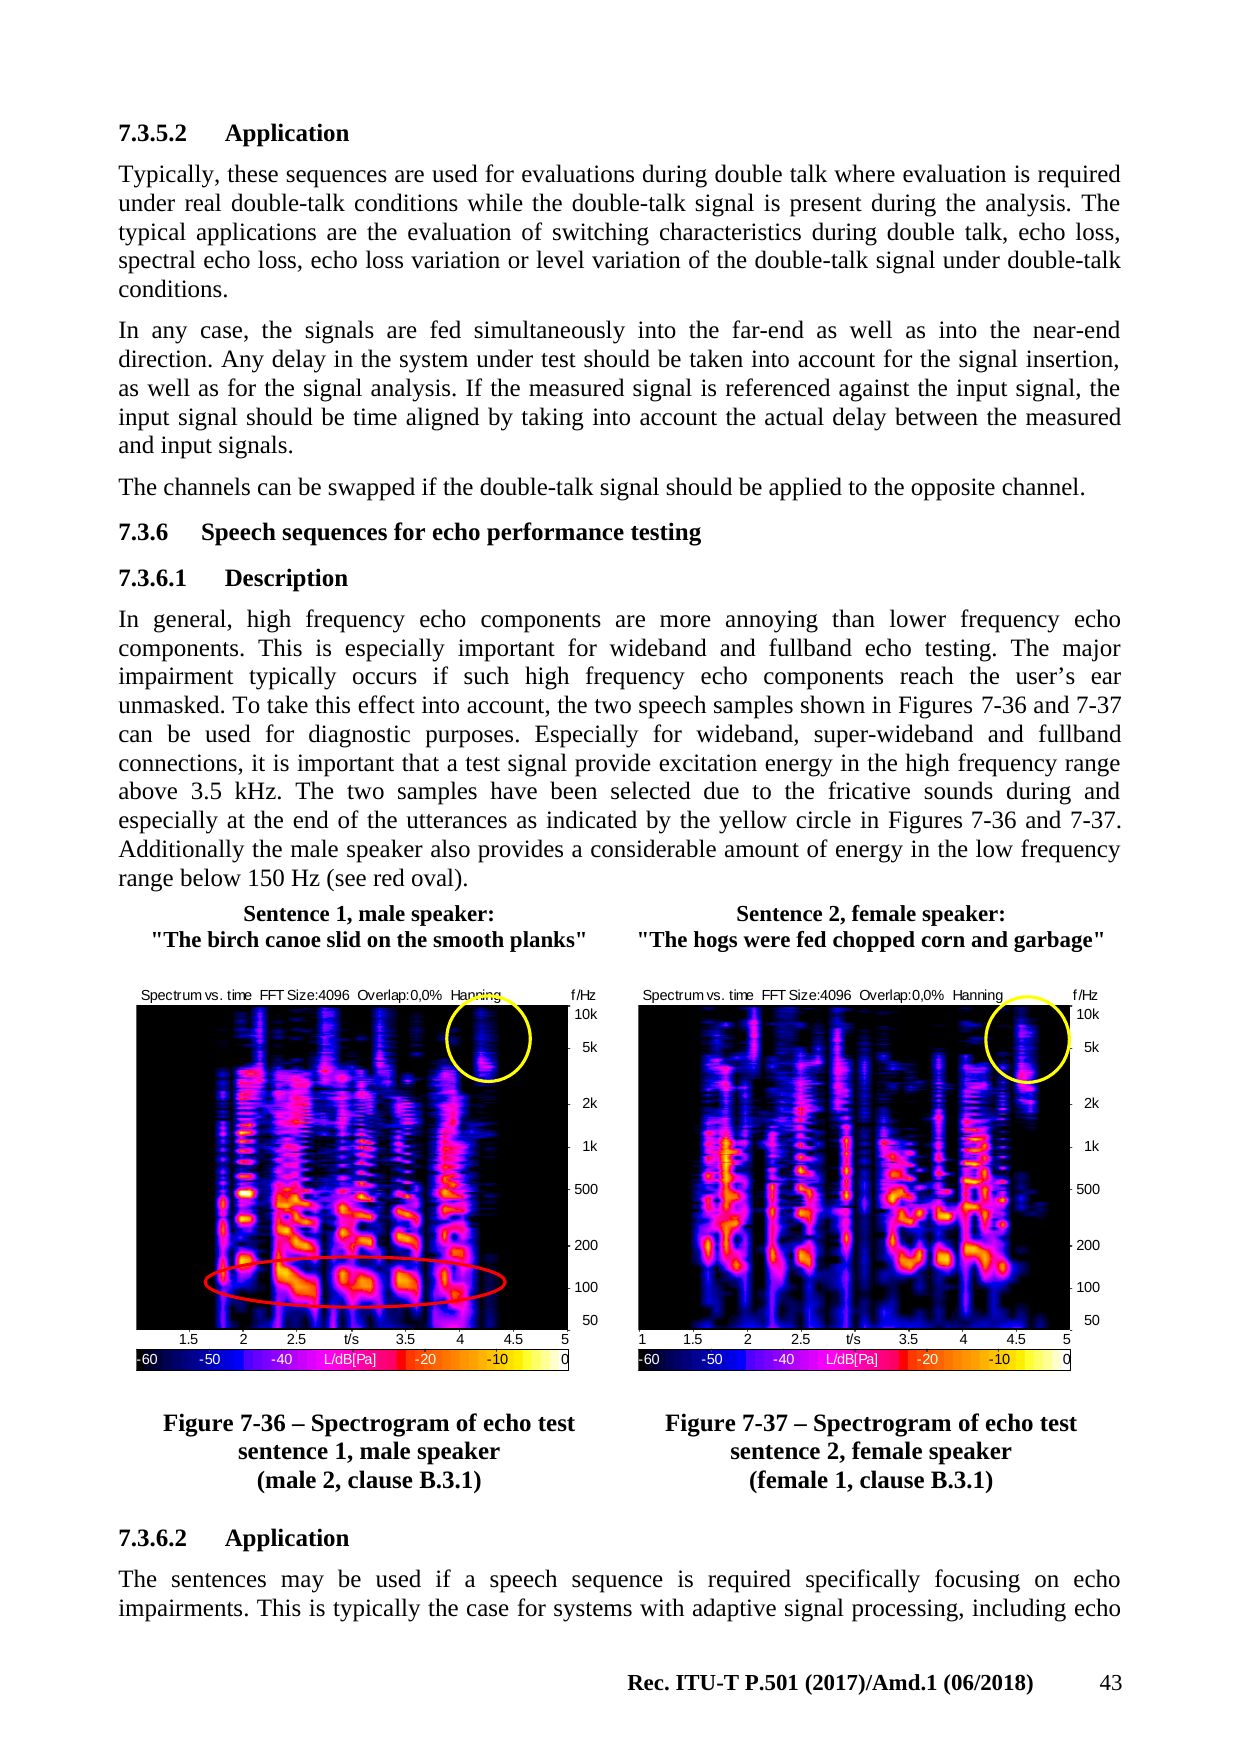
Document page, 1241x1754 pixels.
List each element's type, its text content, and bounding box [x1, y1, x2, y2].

subtitle 7.3.6.2 Application [118, 1523, 1122, 1552]
text Typically, these sequences are used for evaluations during double talk where evaluation is required under real double-talk conditions while the double-talk signal is present during the analysis. The typical applications are the evaluation of switching characteristics during double talk, echo loss, spectral echo loss, echo loss variation or level variation of the double-talk signal under double-talk conditions. [118, 159, 1122, 303]
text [118, 1564, 1122, 1622]
subtitle 7.3.6 Speech sequences for echo performance testing [118, 517, 1122, 546]
text In any case, the signals are fed simultaneously into the far-end as well as into the near-end direction. Any delay in the system under test should be taken into account for the signal insertion, as well as for the signal analysis. If the measured signal is referenced against the input signal, the input signal should be time aligned by taking into account the actual delay between the measured and input signals. [118, 316, 1122, 459]
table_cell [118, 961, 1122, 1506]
text In general, high frequency echo components are more annoying than lower frequency echo components. This is especially important for wideband and fullband echo testing. The major impairment typically occurs if such high frequency echo components reach the user’s ear unmasked. To take this effect into account, the two speech samples shown in Figures 7-36 and 7-37 can be used for diagnostic purposes. Especially for wideband, super-wideband and fullband connections, it is important that a test signal provide excitation energy in the high frequency range above 3.5 kHz. The two samples have been selected due to the fricative sounds during and especially at the end of the utterances as indicated by the yellow circle in Figures 7-36 and 7-37. Additionally the male speaker also provides a considerable amount of energy in the low frequency range below 150 Hz (see red oval). [118, 604, 1122, 891]
subtitle 7.3.6.1 Description [118, 563, 1122, 591]
text The channels can be swapped if the double-talk signal should be applied to the opposite channel. [118, 472, 1122, 501]
subtitle 7.3.5.2 Application [118, 118, 1122, 147]
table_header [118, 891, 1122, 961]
